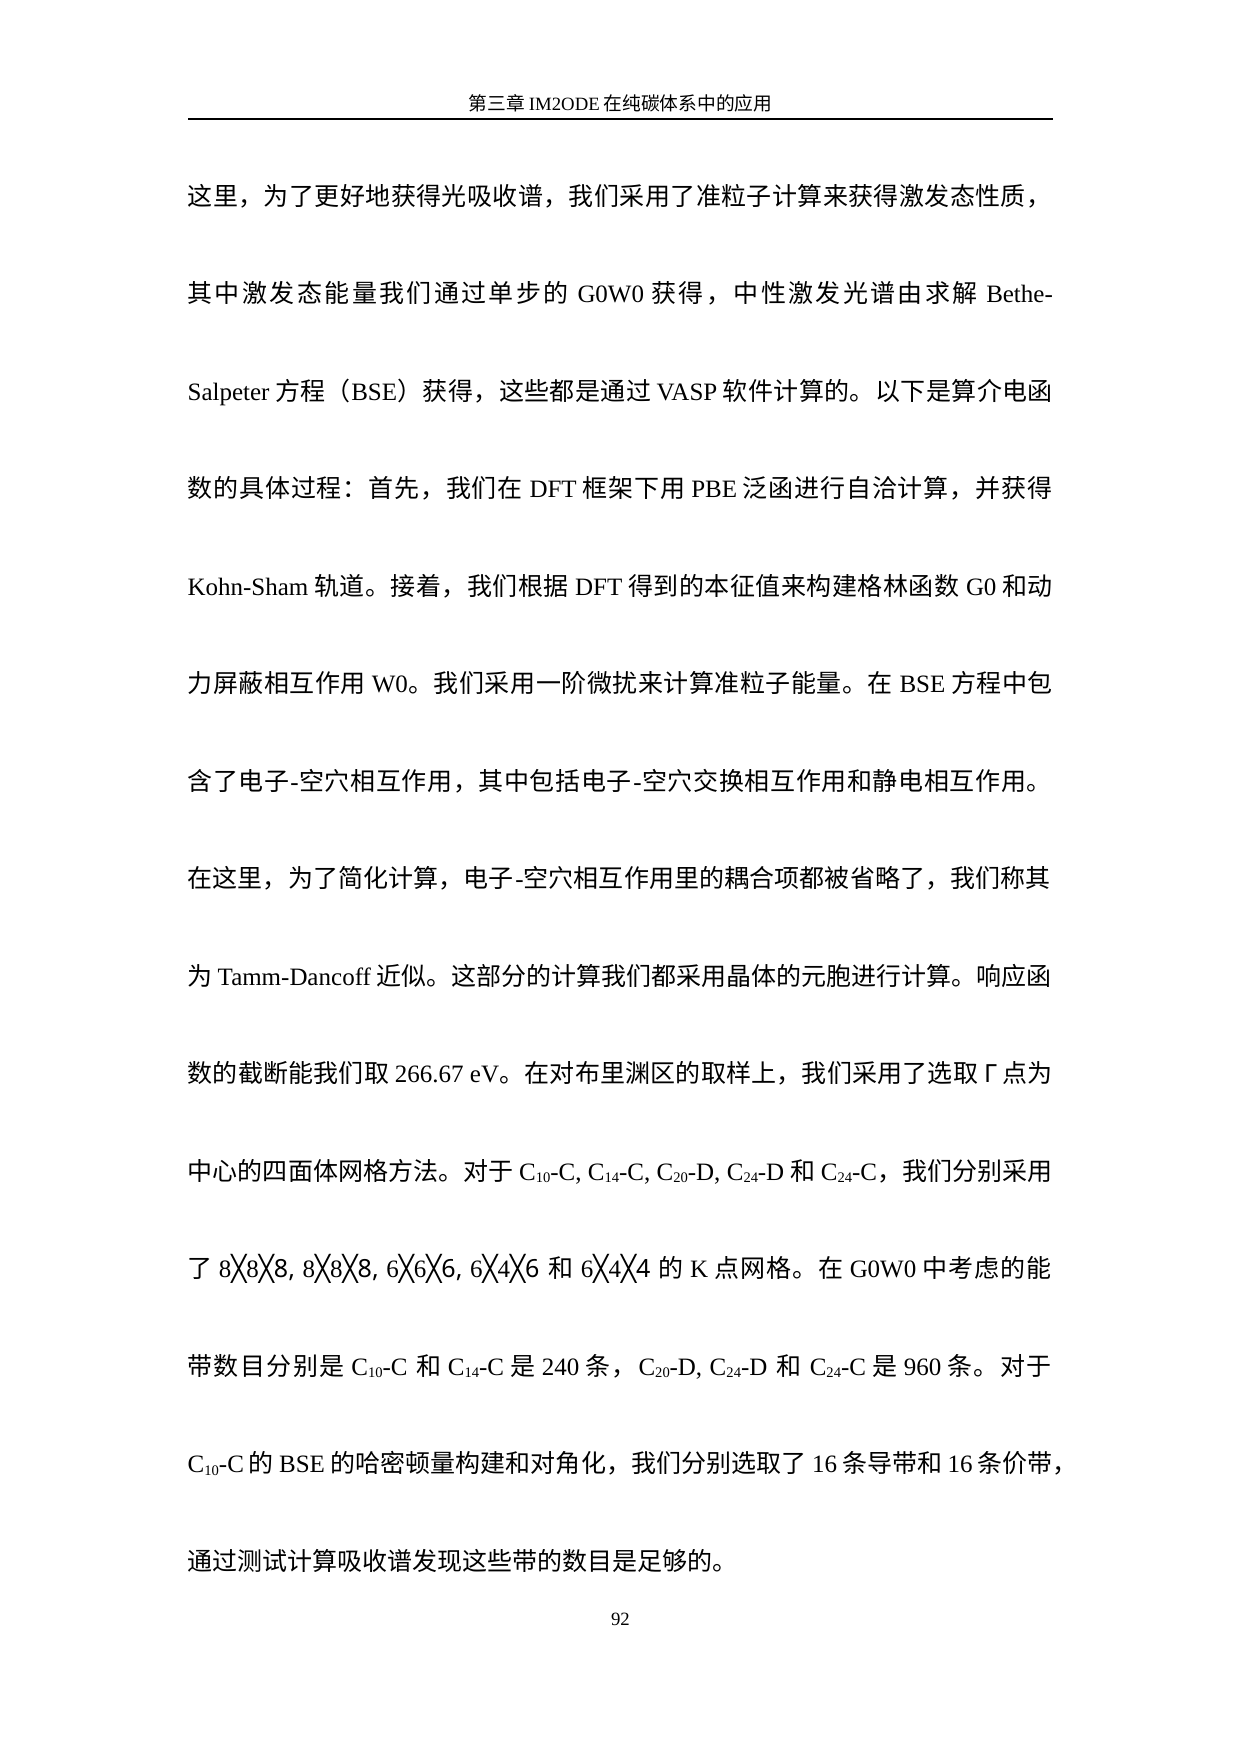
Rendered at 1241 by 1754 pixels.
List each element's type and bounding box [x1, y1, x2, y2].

text [187, 162, 1053, 1592]
